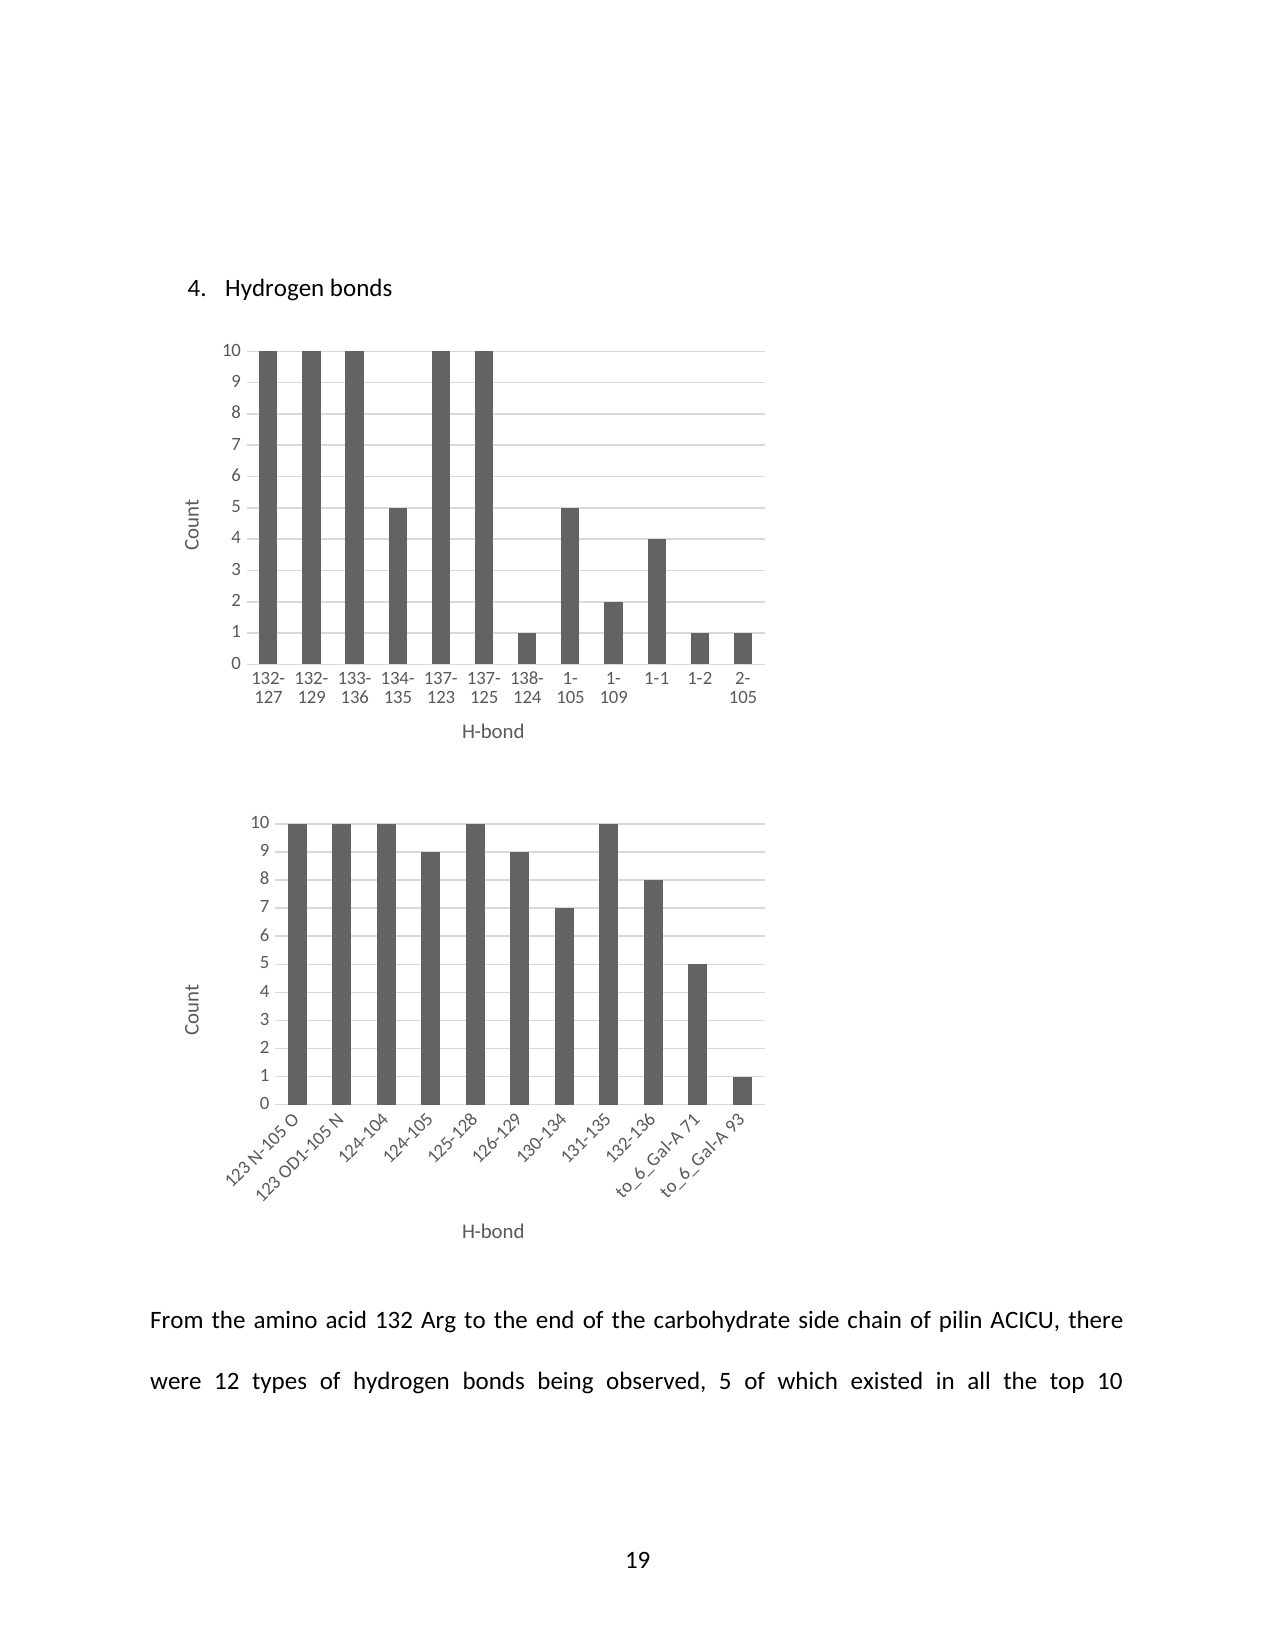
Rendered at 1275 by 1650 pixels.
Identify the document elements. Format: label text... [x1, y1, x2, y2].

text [150, 1304, 1125, 1396]
list Hydrogen bonds [187, 272, 1125, 303]
